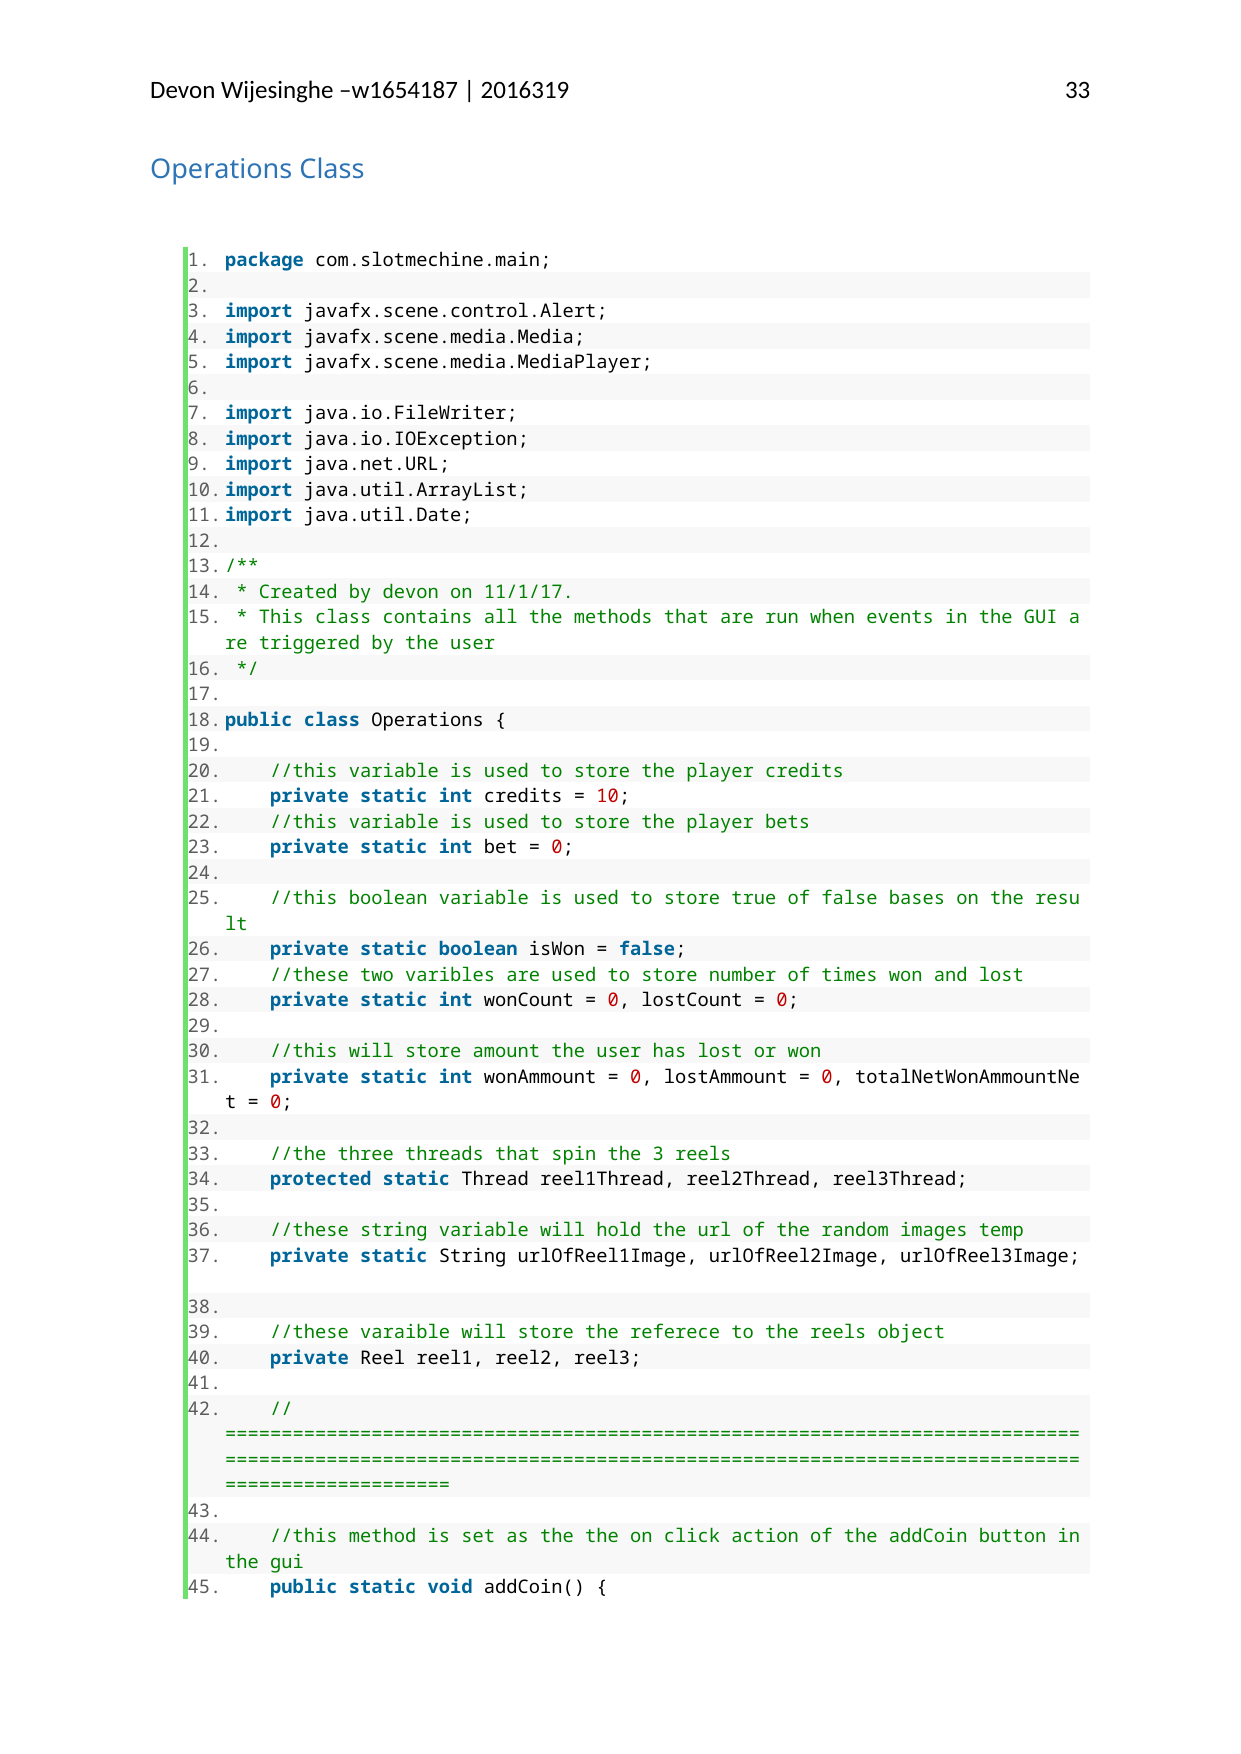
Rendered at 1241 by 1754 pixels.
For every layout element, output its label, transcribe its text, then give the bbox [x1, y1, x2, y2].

list //this variable is used to store the player credits [188, 757, 1090, 782]
list private static boolean isWon = false; [188, 936, 1090, 961]
list import java.util.Date; [188, 502, 1090, 527]
list */ [188, 655, 1090, 680]
list private static int credits = 10; [188, 782, 1090, 808]
list private static int wonAmmount = 0, lostAmmount = 0, totalNetWonAmmountNet = 0; [188, 1063, 1090, 1114]
list import java.util.ArrayList; [188, 476, 1090, 502]
subtitle Operations Class [150, 150, 1090, 187]
list private static String urlOfReel1Image, urlOfReel2Image, urlOfReel3Image; [188, 1242, 1090, 1293]
list protected static Thread reel1Thread, reel2Thread, reel3Thread; [188, 1165, 1090, 1191]
list /** [188, 553, 1090, 578]
list import javafx.scene.media.MediaPlayer; [188, 349, 1090, 374]
list public class Operations { [188, 706, 1090, 731]
list //this boolean variable is used to store true of false bases on the result [188, 884, 1090, 936]
list //the three threads that spin the 3 reels [188, 1140, 1090, 1165]
list //this variable is used to store the player bets [188, 808, 1090, 833]
list * This class contains all the methods that are run when events in the GUI are triggered by the user [188, 604, 1090, 655]
list //these string variable will hold the url of the random images temp [188, 1216, 1090, 1242]
list private static int bet = 0; [188, 833, 1090, 859]
list private Reel reel1, reel2, reel3; [188, 1344, 1090, 1369]
list import java.io.IOException; [188, 425, 1090, 451]
list import javafx.scene.media.Media; [188, 323, 1090, 349]
list public static void addCoin() { [188, 1574, 1090, 1599]
list //these varaible will store the referece to the reels object [188, 1318, 1090, 1344]
list //these two varibles are used to store number of times won and lost [188, 961, 1090, 987]
list * Created by devon on 11/1/17. [188, 578, 1090, 604]
list import javafx.scene.control.Alert; [188, 298, 1090, 323]
list package com.slotmechine.main; [188, 247, 1090, 272]
list import java.net.URL; [188, 451, 1090, 476]
list import java.io.FileWriter; [188, 400, 1090, 425]
list private static int wonCount = 0, lostCount = 0; [188, 987, 1090, 1012]
list //this method is set as the the on click action of the addCoin button in the gui [188, 1523, 1090, 1574]
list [188, 1395, 1090, 1497]
list //this will store amount the user has lost or won [188, 1038, 1090, 1063]
